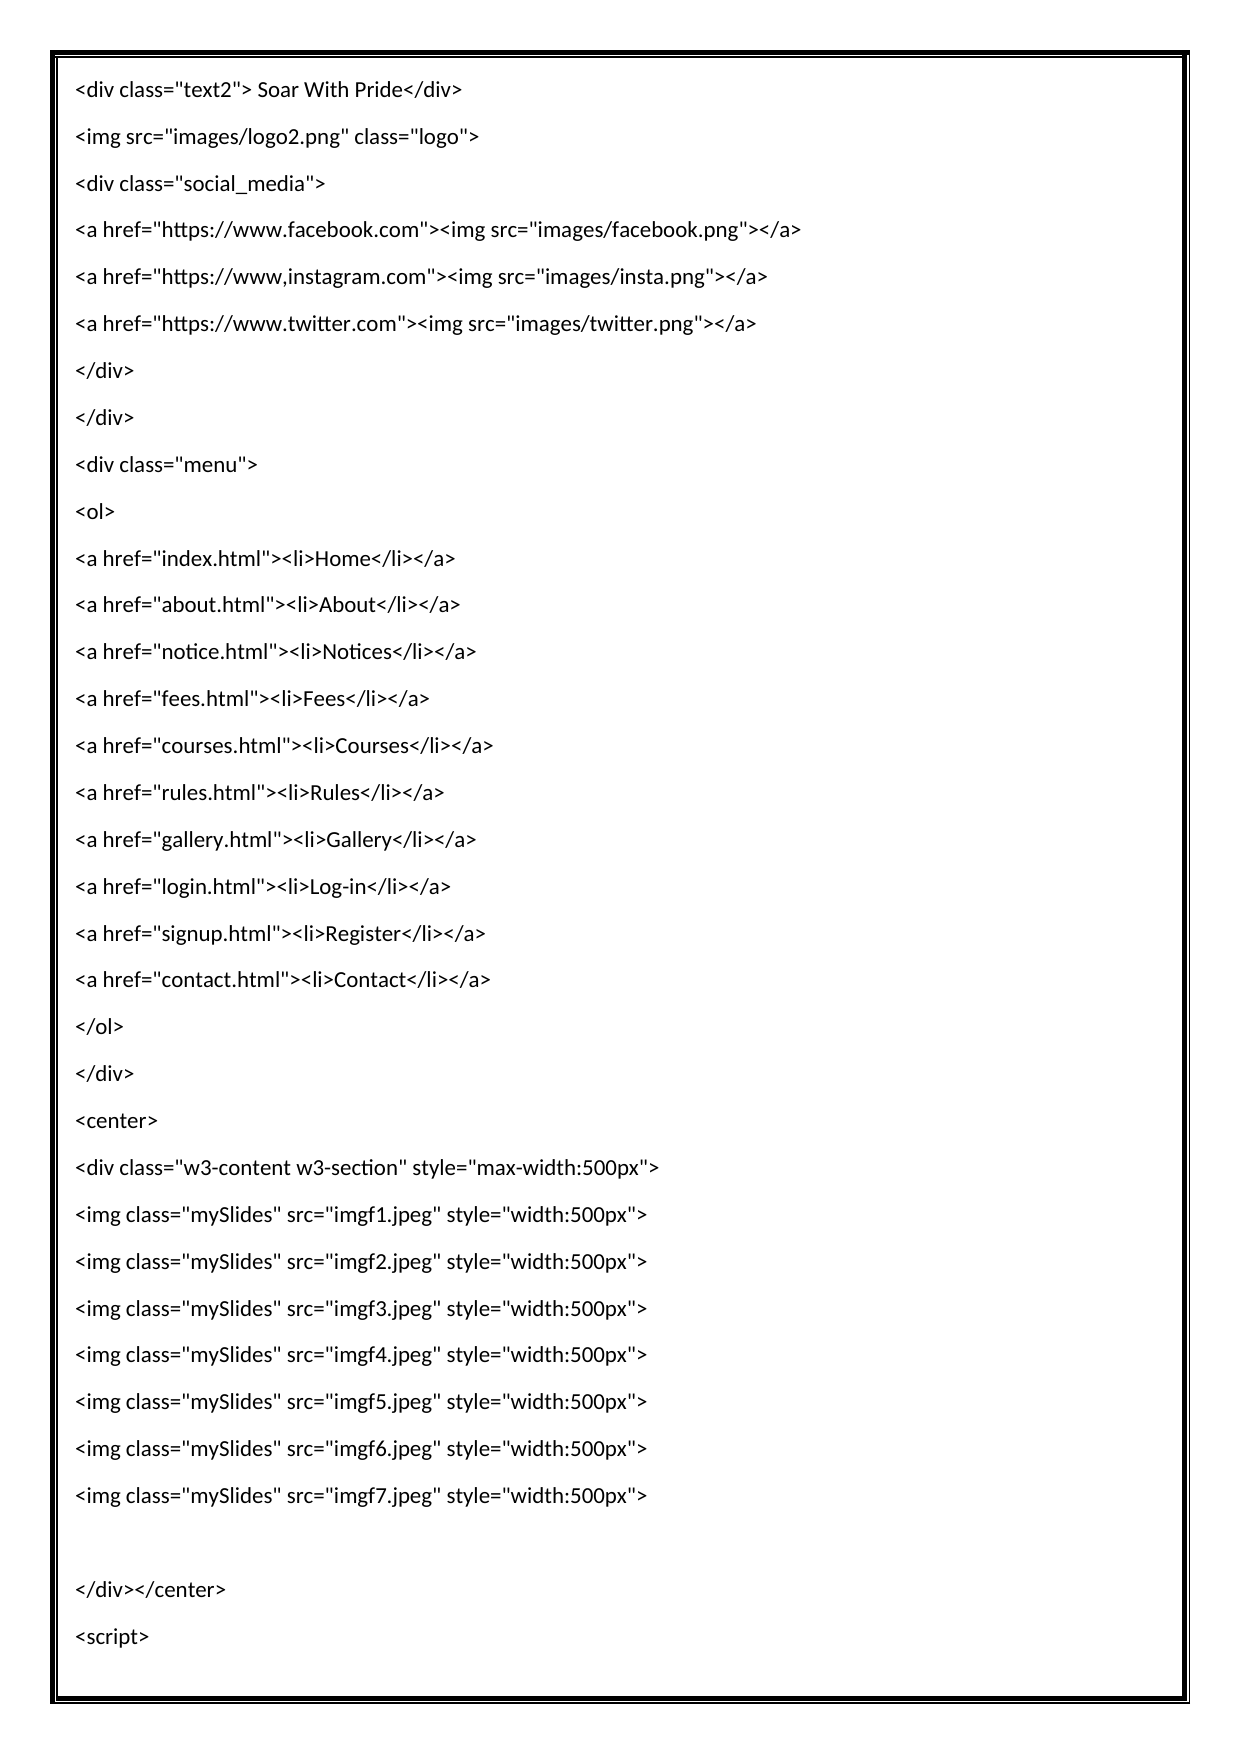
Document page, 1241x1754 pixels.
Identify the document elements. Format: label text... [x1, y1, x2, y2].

text <a href="notice.html"><li>Notices</li></a> [75, 637, 1165, 666]
text </div> [75, 403, 1165, 431]
text <div class="menu"> [75, 450, 1165, 478]
text <a href="fees.html"><li>Fees</li></a> [75, 684, 1165, 712]
text <img class="mySlides" src="imgf3.jpeg" style="width:500px"> [75, 1294, 1165, 1322]
text <ol> [75, 497, 1165, 525]
text <div class="text2"> Soar With Pride</div> [75, 75, 1165, 103]
text <a href="login.html"><li>Log-in</li></a> [75, 872, 1165, 900]
text <img class="mySlides" src="imgf1.jpeg" style="width:500px"> [75, 1200, 1165, 1228]
text <center> [75, 1106, 1165, 1134]
text <img class="mySlides" src="imgf6.jpeg" style="width:500px"> [75, 1434, 1165, 1462]
text <div class="social_media"> [75, 169, 1165, 197]
text <img src="images/logo2.png" class="logo"> [75, 122, 1165, 150]
text <a href="https://www.twitter.com"><img src="images/twitter.png"></a> [75, 309, 1165, 337]
text <a href="https://www.facebook.com"><img src="images/facebook.png"></a> [75, 216, 1165, 244]
text <img class="mySlides" src="imgf4.jpeg" style="width:500px"> [75, 1341, 1165, 1369]
text <a href="index.html"><li>Home</li></a> [75, 544, 1165, 572]
text </div></center> [75, 1575, 1165, 1603]
text <a href="contact.html"><li>Contact</li></a> [75, 966, 1165, 994]
text </div> [75, 1059, 1165, 1087]
text <a href="about.html"><li>About</li></a> [75, 591, 1165, 619]
text <a href="courses.html"><li>Courses</li></a> [75, 731, 1165, 759]
text <div class="w3-content w3-section" style="max-width:500px"> [75, 1153, 1165, 1181]
text <img class="mySlides" src="imgf2.jpeg" style="width:500px"> [75, 1247, 1165, 1275]
text <script> [75, 1622, 1165, 1650]
text <a href="gallery.html"><li>Gallery</li></a> [75, 825, 1165, 853]
text <img class="mySlides" src="imgf7.jpeg" style="width:500px"> [75, 1481, 1165, 1509]
text </div> [75, 356, 1165, 384]
text <a href="signup.html"><li>Register</li></a> [75, 919, 1165, 947]
text <img class="mySlides" src="imgf5.jpeg" style="width:500px"> [75, 1387, 1165, 1416]
text <a href="https://www,instagram.com"><img src="images/insta.png"></a> [75, 262, 1165, 291]
text </ol> [75, 1012, 1165, 1041]
text <a href="rules.html"><li>Rules</li></a> [75, 778, 1165, 806]
